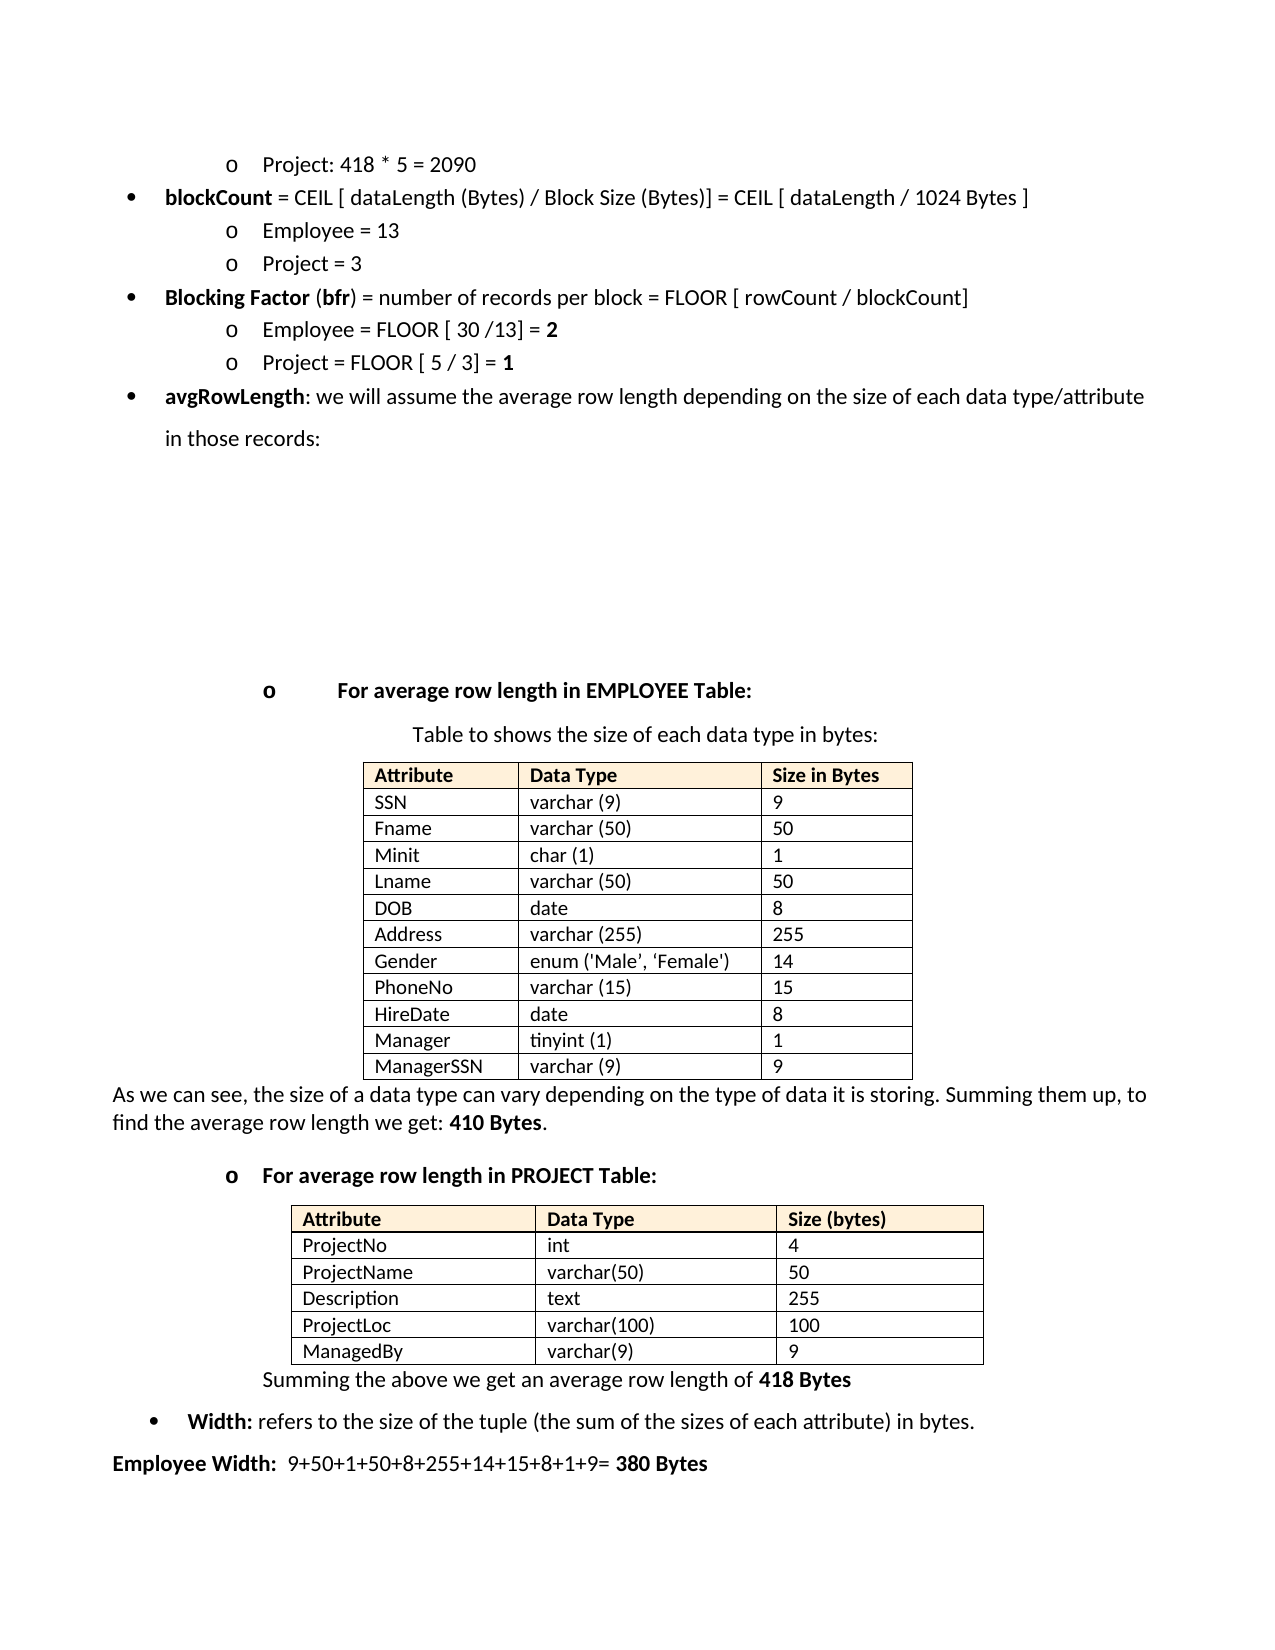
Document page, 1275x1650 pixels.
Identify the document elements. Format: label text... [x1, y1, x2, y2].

table_cell ManagerSSN [364, 1054, 518, 1079]
table_cell Fname [364, 816, 518, 841]
table_cell Manager [364, 1027, 518, 1053]
table_cell varchar (255) [519, 921, 761, 947]
table_header Data Type [519, 763, 761, 788]
list Project = 3 [225, 249, 1162, 278]
table_cell char (1) [519, 842, 761, 867]
table_cell 15 [762, 974, 912, 1000]
table_cell ProjectNo [292, 1233, 535, 1258]
table_cell varchar (9) [519, 789, 761, 814]
table_cell 9 [762, 1054, 912, 1079]
table_cell 8 [762, 1001, 912, 1026]
list avgRowLength: we will assume the average row length depending on the size of each data type/attribute in those records: [127, 382, 1162, 662]
table_cell ProjectName [292, 1259, 535, 1284]
table_cell 100 [777, 1312, 983, 1337]
table_cell Address [364, 921, 518, 947]
text As we can see, the size of a data type can vary depending on the type of data it is storing. Summing them up, to find the average row length we get: 410 Bytes. [112, 1080, 1162, 1136]
text Employee Width: 9+50+1+50+8+255+14+15+8+1+9= 380 Bytes [112, 1449, 1162, 1477]
table_cell 50 [777, 1259, 983, 1284]
list Employee = 13 [225, 216, 1162, 245]
table_cell enum ('Male’, ‘Female') [519, 948, 761, 973]
table_cell 1 [762, 842, 912, 867]
table_cell 255 [777, 1285, 983, 1311]
list Width: refers to the size of the tuple (the sum of the sizes of each attribute) in bytes. [150, 1407, 1162, 1435]
table_cell tinyint (1) [519, 1027, 761, 1053]
table_cell 8 [762, 895, 912, 920]
list blockCount = CEIL [ dataLength (Bytes) / Block Size (Bytes)] = CEIL [ dataLength / 1024 Bytes ] [127, 183, 1162, 212]
table_header Size (bytes) [777, 1206, 983, 1231]
table_cell 9 [777, 1338, 983, 1364]
table_cell 9 [762, 789, 912, 814]
table_header Data Type [536, 1206, 776, 1231]
list For average row length in PROJECT Table: [225, 1161, 1162, 1190]
table_cell varchar (50) [519, 869, 761, 894]
list Project = FLOOR [ 5 / 3] = 1 [225, 348, 1162, 378]
table_cell 50 [762, 869, 912, 894]
text Summing the above we get an average row length of 418 Bytes [262, 1365, 1162, 1393]
table_header Attribute [292, 1206, 535, 1231]
table_cell varchar (15) [519, 974, 761, 1000]
table_cell date [519, 895, 761, 920]
table_cell varchar (9) [519, 1054, 761, 1079]
table_cell varchar(100) [536, 1312, 776, 1337]
table_cell Lname [364, 869, 518, 894]
table_header Attribute [364, 763, 518, 788]
table_cell ProjectLoc [292, 1312, 535, 1337]
table_cell PhoneNo [364, 974, 518, 1000]
table_cell HireDate [364, 1001, 518, 1026]
list Employee = FLOOR [ 30 /13] = 2 [225, 315, 1162, 344]
list For average row length in EMPLOYEE Table: [187, 676, 1162, 705]
table_cell text [536, 1285, 776, 1311]
table_cell 1 [762, 1027, 912, 1053]
table_cell Minit [364, 842, 518, 867]
table_cell 50 [762, 816, 912, 841]
table_header Size in Bytes [762, 763, 912, 788]
table_cell Description [292, 1285, 535, 1311]
table_cell varchar(9) [536, 1338, 776, 1364]
table_cell date [519, 1001, 761, 1026]
table_cell varchar(50) [536, 1259, 776, 1284]
table_cell DOB [364, 895, 518, 920]
table_cell varchar (50) [519, 816, 761, 841]
list Table to shows the size of each data type in bytes: [412, 720, 1162, 748]
table_cell SSN [364, 789, 518, 814]
table_cell 255 [762, 921, 912, 947]
table_cell 14 [762, 948, 912, 973]
list Blocking Factor (bfr) = number of records per block = FLOOR [ rowCount / blockCount] [127, 283, 1162, 311]
table_cell int [536, 1233, 776, 1258]
table_cell 4 [777, 1233, 983, 1258]
table_cell Gender [364, 948, 518, 973]
list Project: 418 * 5 = 2090 [225, 150, 1162, 179]
table_cell ManagedBy [292, 1338, 535, 1364]
